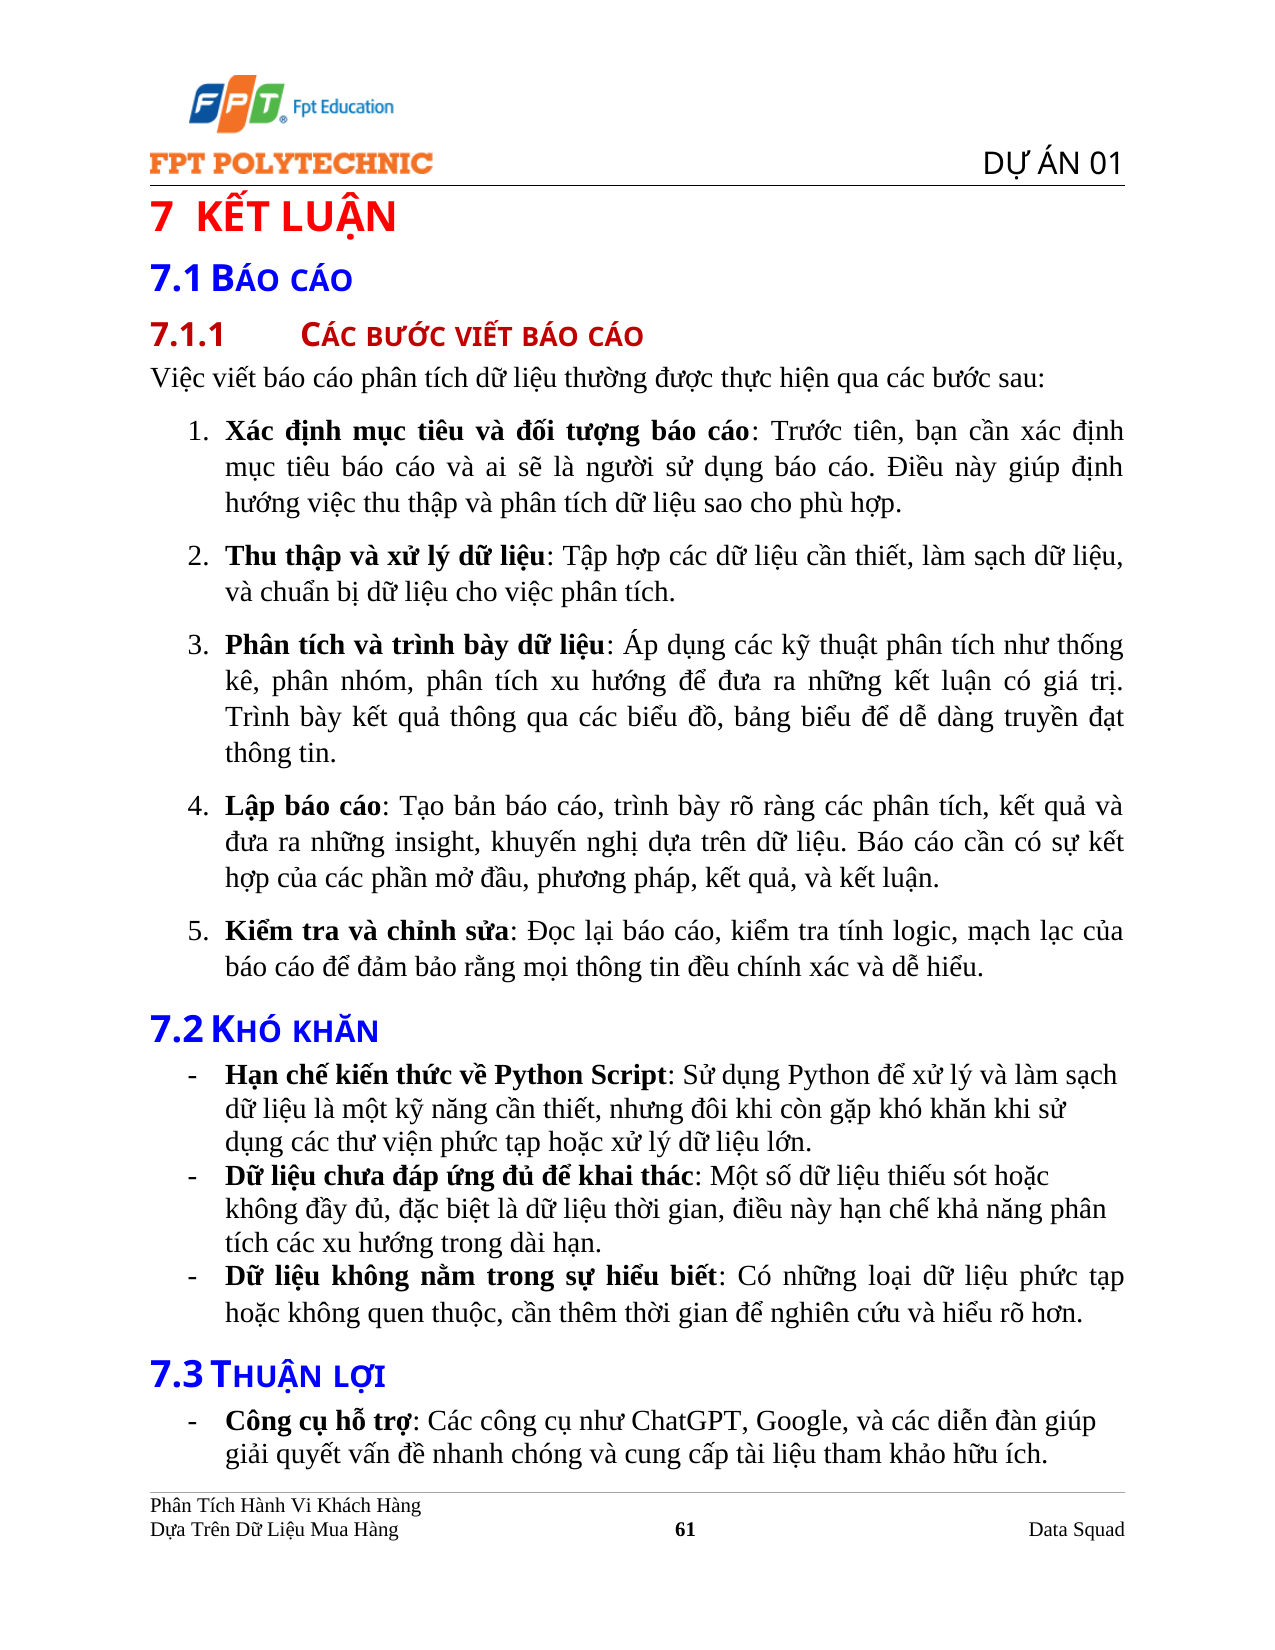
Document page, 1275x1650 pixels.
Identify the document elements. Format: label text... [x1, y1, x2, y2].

list Phân tích và trình bày dữ liệu: Áp dụng các kỹ thuật phân tích như thống kê, phân nhóm, phân tích xu hướng để đưa ra những kết luận có giá trị. Trình bày kết quả thông qua các biểu đồ, bảng biểu để dễ dàng truyền đạt thông tin. [187, 627, 1125, 769]
subtitle Các bước viết báo cáo [150, 311, 1125, 356]
text Việc viết báo cáo phân tích dữ liệu thường được thực hiện qua các bước sau: [150, 360, 1125, 393]
list Dữ liệu chưa đáp ứng đủ để khai thác: Một số dữ liệu thiếu sót hoặc không đầy đủ, đặc biệt là dữ liệu thời gian, điều này hạn chế khả năng phân tích các xu hướng trong dài hạn. [187, 1158, 1125, 1258]
list Thu thập và xử lý dữ liệu: Tập hợp các dữ liệu cần thiết, làm sạch dữ liệu, và chuẩn bị dữ liệu cho việc phân tích. [187, 538, 1125, 608]
subtitle Báo cáo [150, 252, 1125, 303]
subtitle Khó khăn [150, 1002, 1125, 1053]
list Công cụ hỗ trợ: Các công cụ như ChatGPT, Google, và các diễn đàn giúp giải quyết vấn đề nhanh chóng và cung cấp tài liệu tham khảo hữu ích. [187, 1403, 1125, 1470]
picture [150, 75, 436, 174]
subtitle KẾT LUẬN [150, 186, 1125, 243]
subtitle Thuận lợi [150, 1347, 1125, 1398]
list Lập báo cáo: Tạo bản báo cáo, trình bày rõ ràng các phân tích, kết quả và đưa ra những insight, khuyến nghị dựa trên dữ liệu. Báo cáo cần có sự kết hợp của các phần mở đầu, phương pháp, kết quả, và kết luận. [187, 788, 1125, 894]
list Dữ liệu không nằm trong sự hiểu biết: Có những loại dữ liệu phức tạp hoặc không quen thuộc, cần thêm thời gian để nghiên cứu và hiểu rõ hơn. [187, 1258, 1125, 1328]
list Hạn chế kiến thức về Python Script: Sử dụng Python để xử lý và làm sạch dữ liệu là một kỹ năng cần thiết, nhưng đôi khi còn gặp khó khăn khi sử dụng các thư viện phức tạp hoặc xử lý dữ liệu lớn. [187, 1057, 1125, 1158]
list Xác định mục tiêu và đối tượng báo cáo: Trước tiên, bạn cần xác định mục tiêu báo cáo và ai sẽ là người sử dụng báo cáo. Điều này giúp định hướng việc thu thập và phân tích dữ liệu sao cho phù hợp. [187, 413, 1125, 519]
list Kiểm tra và chỉnh sửa: Đọc lại báo cáo, kiểm tra tính logic, mạch lạc của báo cáo để đảm bảo rằng mọi thông tin đều chính xác và dễ hiểu. [187, 913, 1125, 983]
